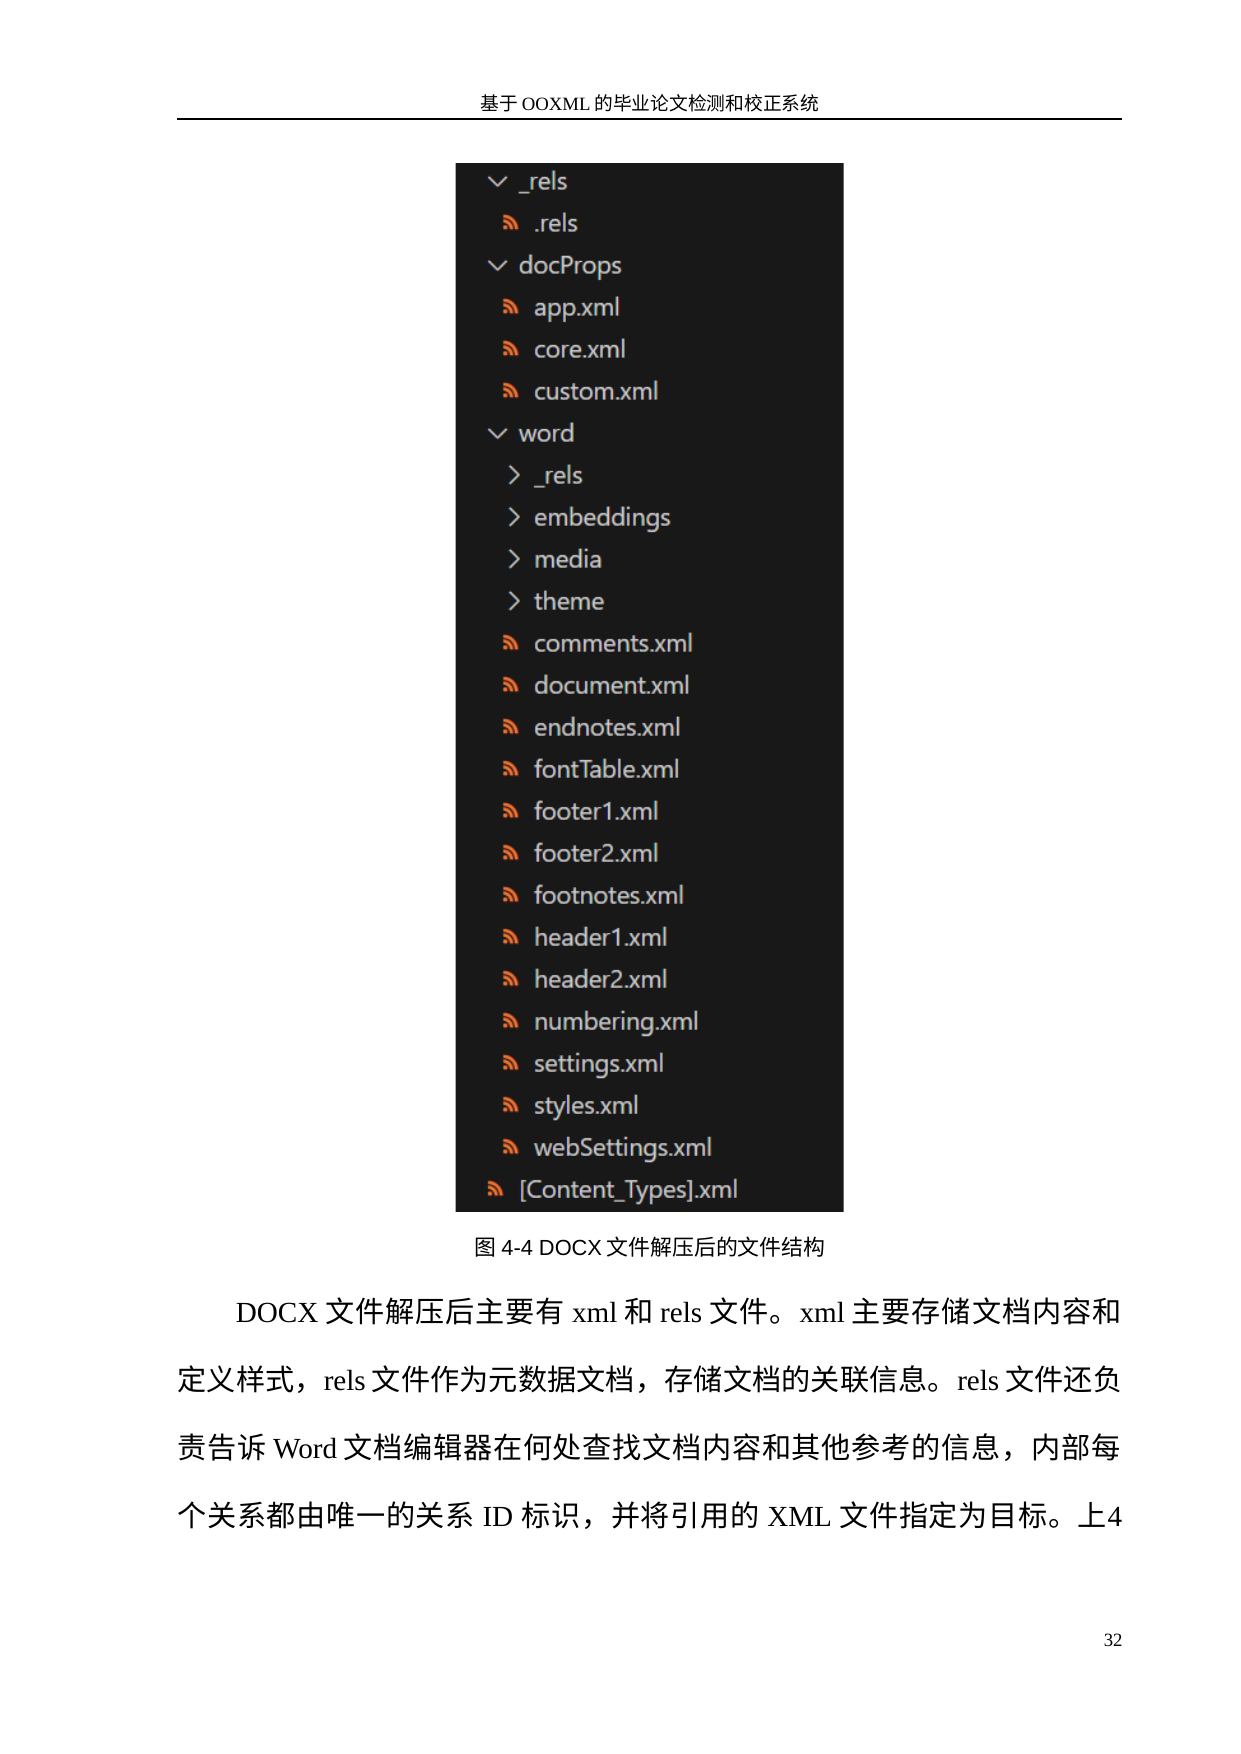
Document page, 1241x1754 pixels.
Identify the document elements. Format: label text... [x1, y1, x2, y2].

picture [455, 163, 844, 1212]
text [177, 1276, 1122, 1547]
